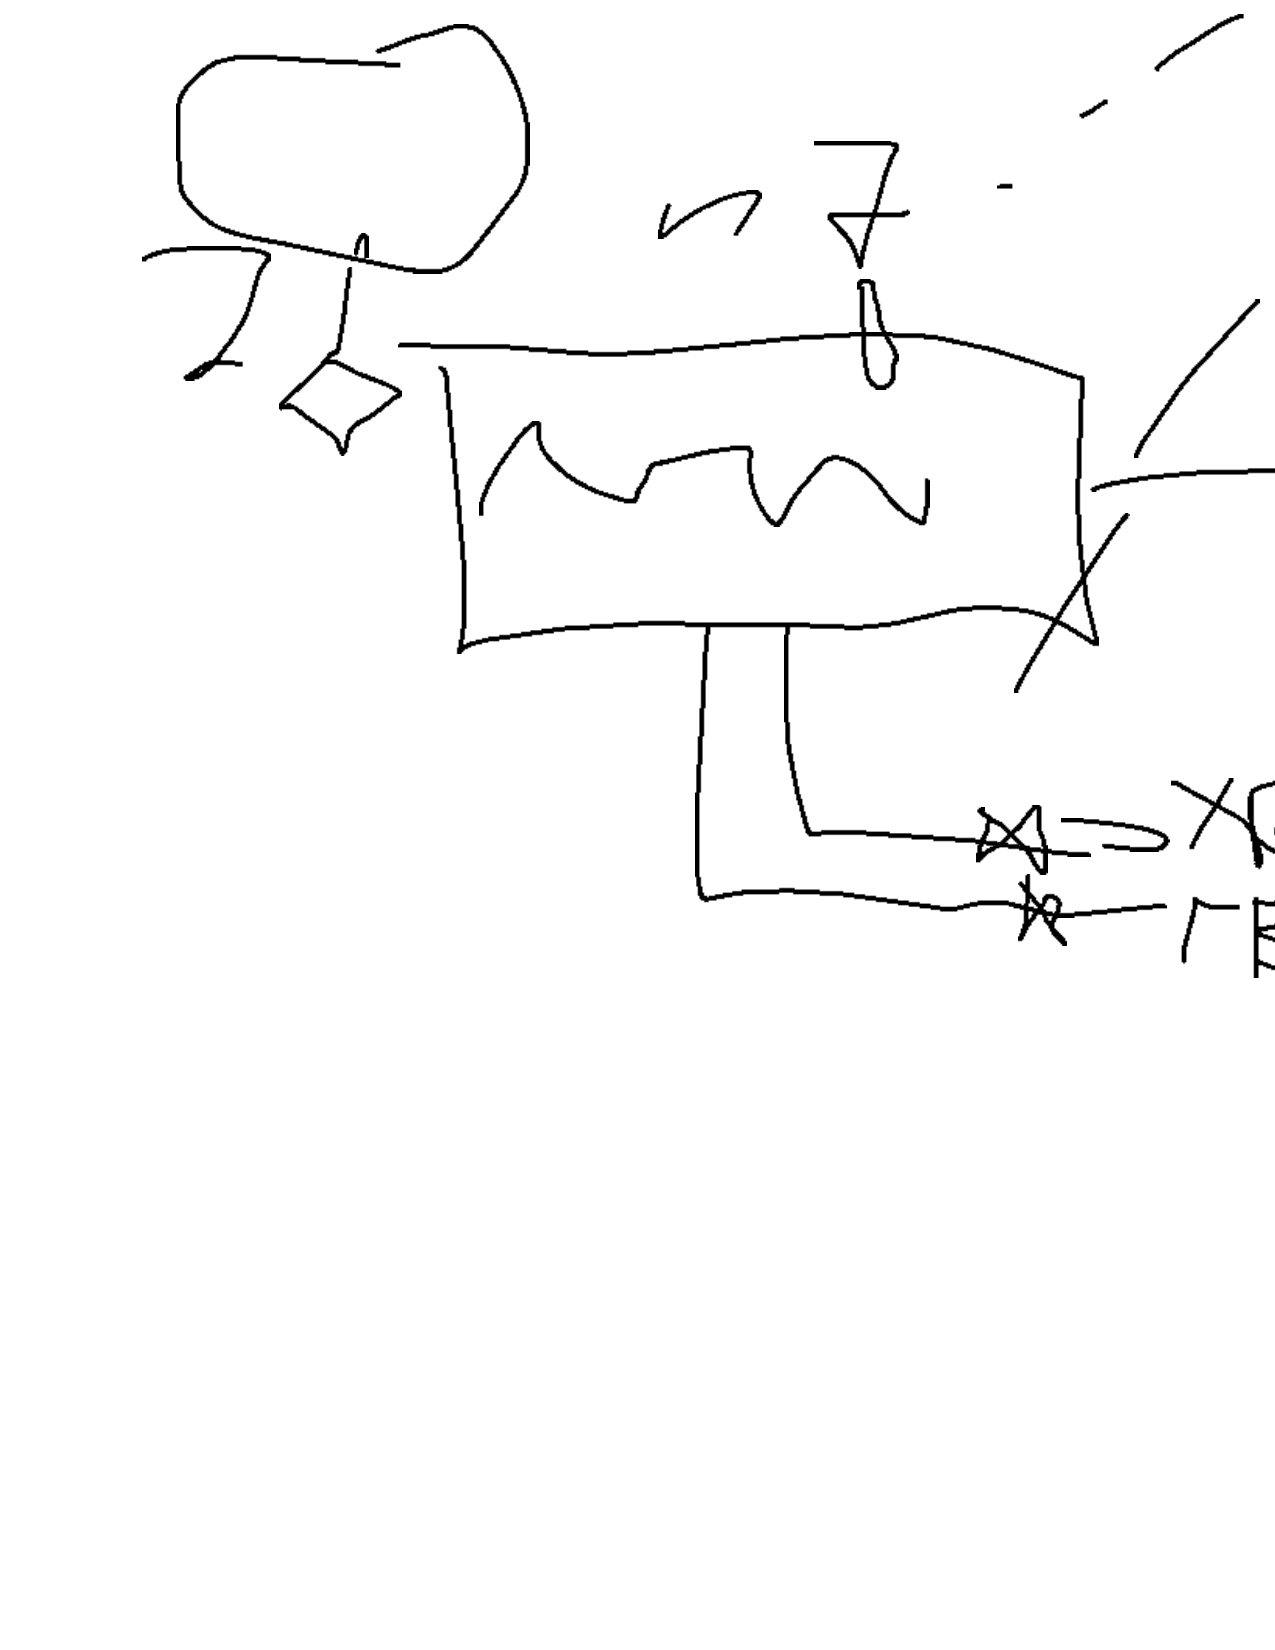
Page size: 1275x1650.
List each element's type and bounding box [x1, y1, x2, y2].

picture [658, 190, 762, 239]
picture [1171, 778, 1275, 978]
picture [142, 0, 1275, 946]
